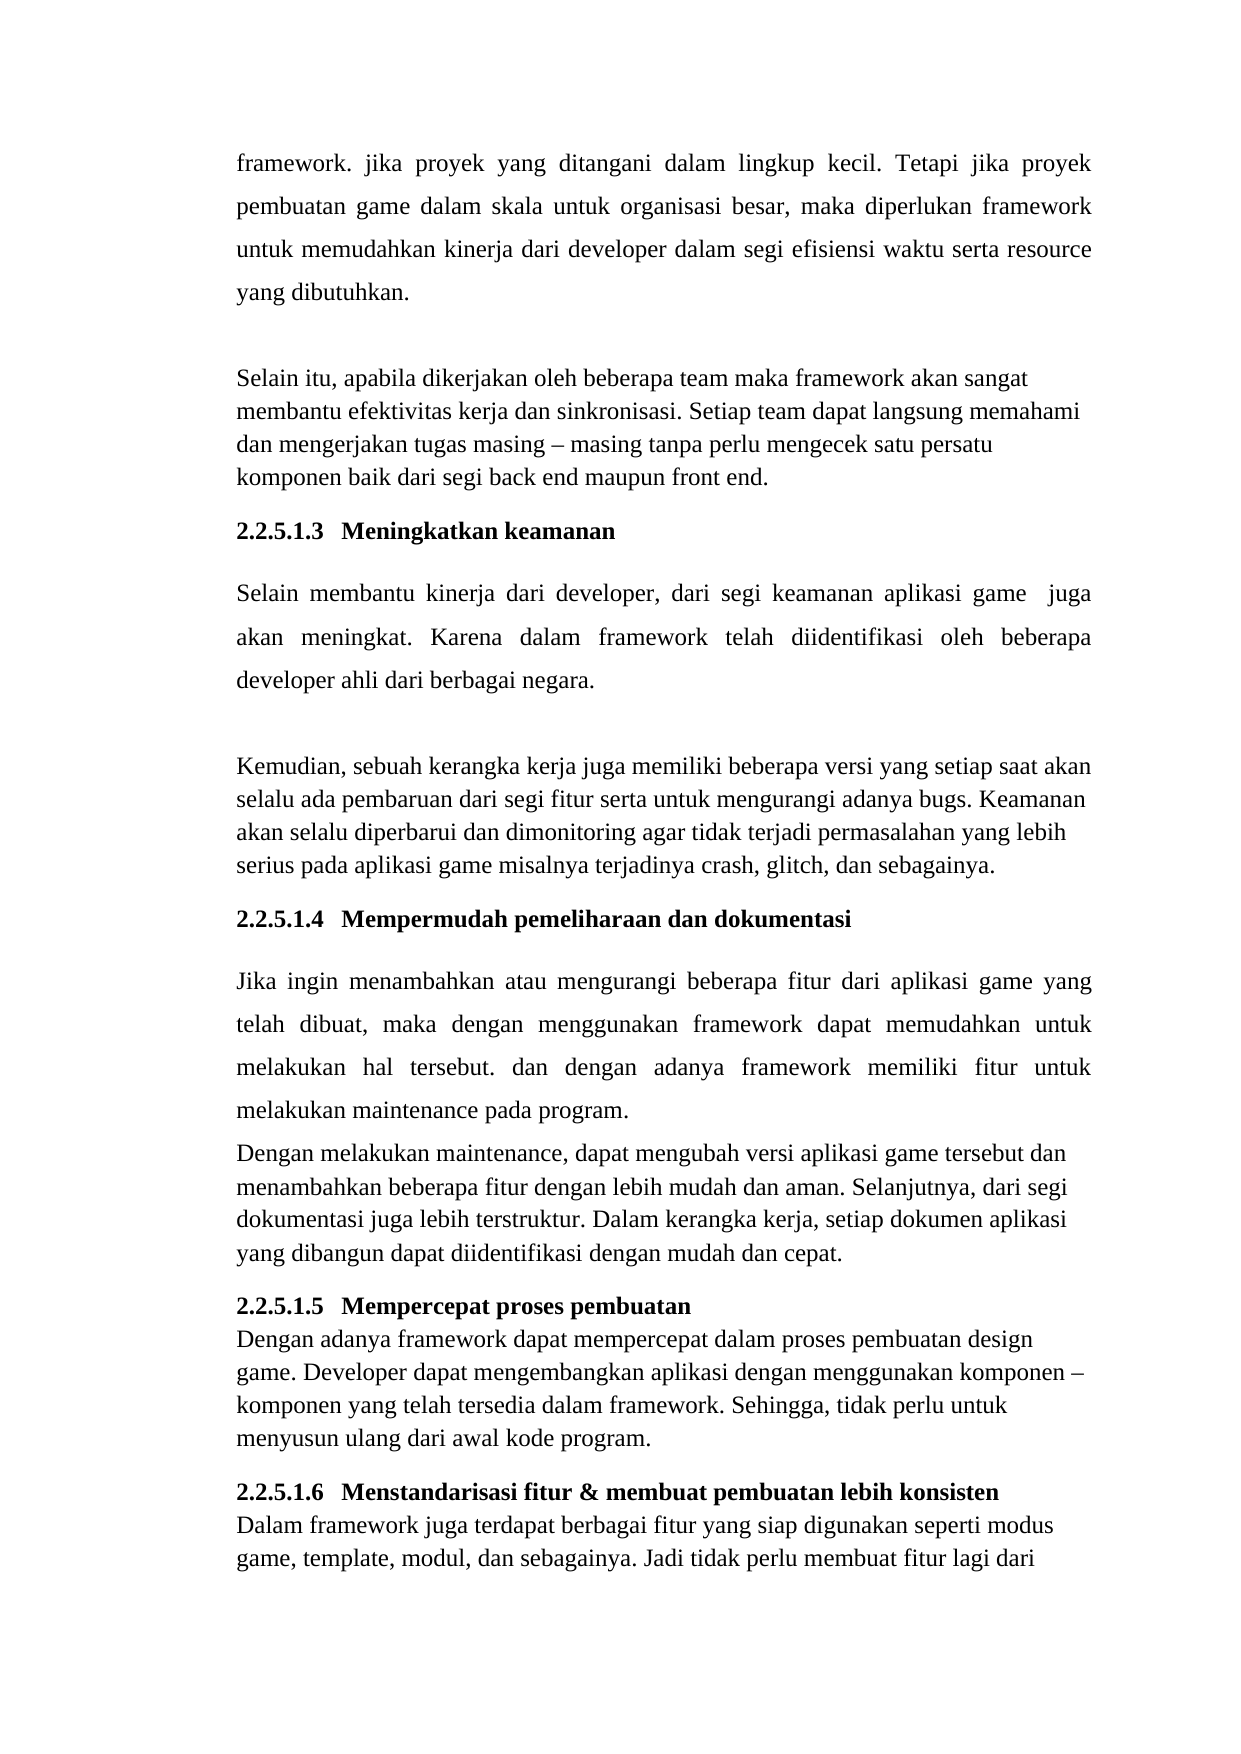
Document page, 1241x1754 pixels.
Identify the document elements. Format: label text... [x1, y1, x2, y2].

text Dengan melakukan maintenance, dapat mengubah versi aplikasi game tersebut dan menambahkan beberapa fitur dengan lebih mudah dan aman. Selanjutnya, dari segi dokumentasi juga lebih terstruktur. Dalam kerangka kerja, setiap dokumen aplikasi yang dibangun dapat diidentifikasi dengan mudah dan cepat. [236, 1138, 1092, 1266]
text Dengan adanya framework dapat mempercepat dalam proses pembuatan design game. Developer dapat mengembangkan aplikasi dengan menggunakan komponen – komponen yang telah tersedia dalam framework. Sehingga, tidak perlu untuk menyusun ulang dari awal kode program. [236, 1324, 1092, 1452]
subtitle Menstandarisasi fitur & membuat pembuatan lebih konsisten [236, 1477, 1092, 1506]
subtitle Mempermudah pemeliharaan dan dokumentasi [236, 904, 1092, 933]
subtitle Mempercepat proses pembuatan [236, 1291, 1092, 1320]
text Kemudian, sebuah kerangka kerja juga memiliki beberapa versi yang setiap saat akan selalu ada pembaruan dari segi fitur serta untuk mengurangi adanya bugs. Keamanan akan selalu diperbarui dan dimonitoring agar tidak terjadi permasalahan yang lebih serius pada aplikasi game misalnya terjadinya crash, glitch, dan sebagainya. [236, 751, 1092, 879]
subtitle Meningkatkan keamanan [236, 516, 1092, 545]
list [236, 148, 1092, 306]
list Selain membantu kinerja dari developer, dari segi keamanan aplikasi game juga akan meningkat. Karena dalam framework telah diidentifikasi oleh beberapa developer ahli dari berbagai negara. [236, 578, 1092, 693]
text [236, 1510, 1092, 1572]
text Selain itu, apabila dikerjakan oleh beberapa team maka framework akan sangat membantu efektivitas kerja dan sinkronisasi. Setiap team dapat langsung memahami dan mengerjakan tugas masing – masing tanpa perlu mengecek satu persatu komponen baik dari segi back end maupun front end. [236, 363, 1092, 491]
list Jika ingin menambahkan atau mengurangi beberapa fitur dari aplikasi game yang telah dibuat, maka dengan menggunakan framework dapat memudahkan untuk melakukan hal tersebut. dan dengan adanya framework memiliki fitur untuk melakukan maintenance pada program. [236, 966, 1092, 1124]
